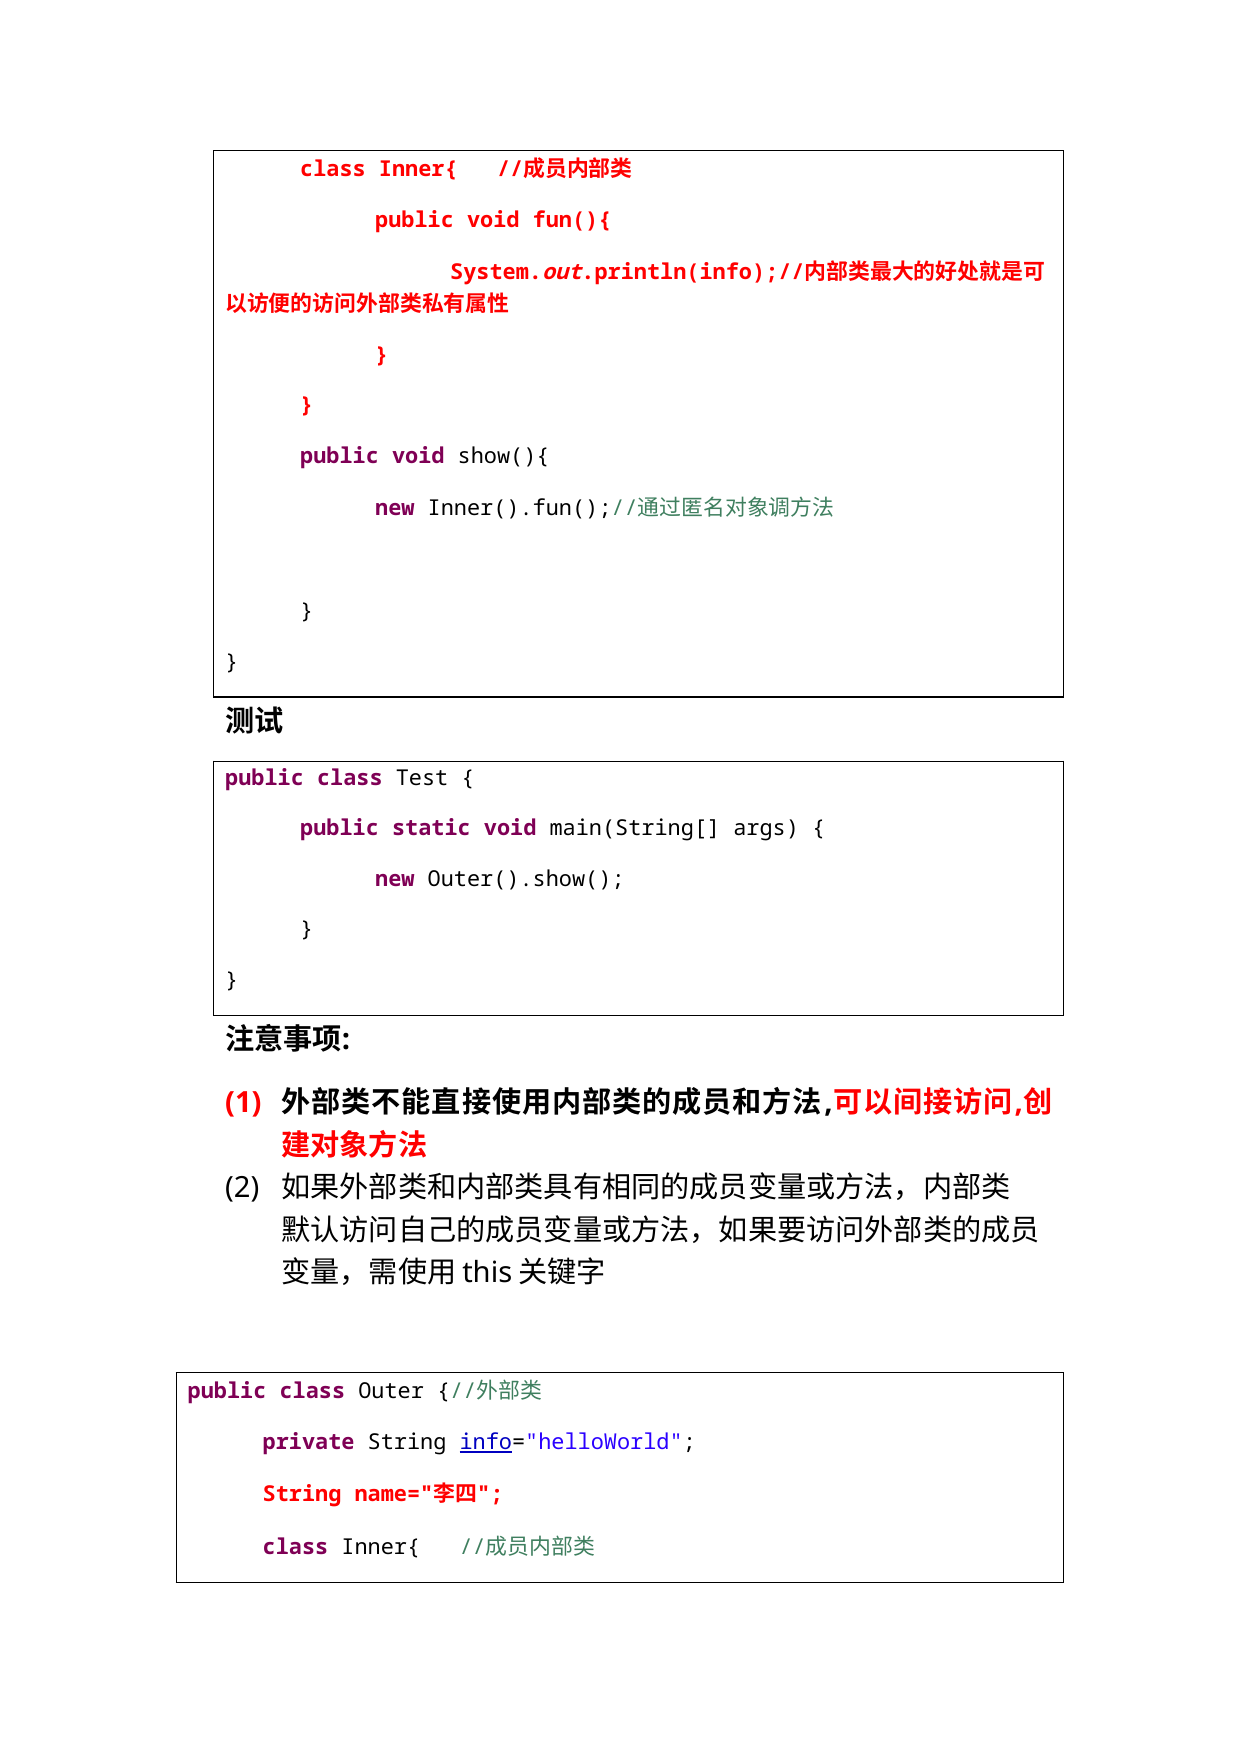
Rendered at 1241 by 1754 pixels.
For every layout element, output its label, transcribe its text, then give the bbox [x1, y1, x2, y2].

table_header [214, 151, 1063, 696]
list 外部类不能直接使用内部类的成员和方法,可以间接访问,创建对象方法 [225, 1079, 1053, 1164]
list 如果外部类和内部类具有相同的成员变量或方法，内部类 [225, 1164, 1053, 1206]
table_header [177, 1373, 1063, 1582]
text 注意事项: [225, 1016, 1053, 1058]
text 测试 [225, 698, 1053, 740]
table_header public class Test { public static void main(String[] args) { new Outer().show(); } } [214, 762, 1063, 1015]
text 默认访问自己的成员变量或方法，如果要访问外部类的成员变量，需使用this关键字 [281, 1206, 1053, 1291]
